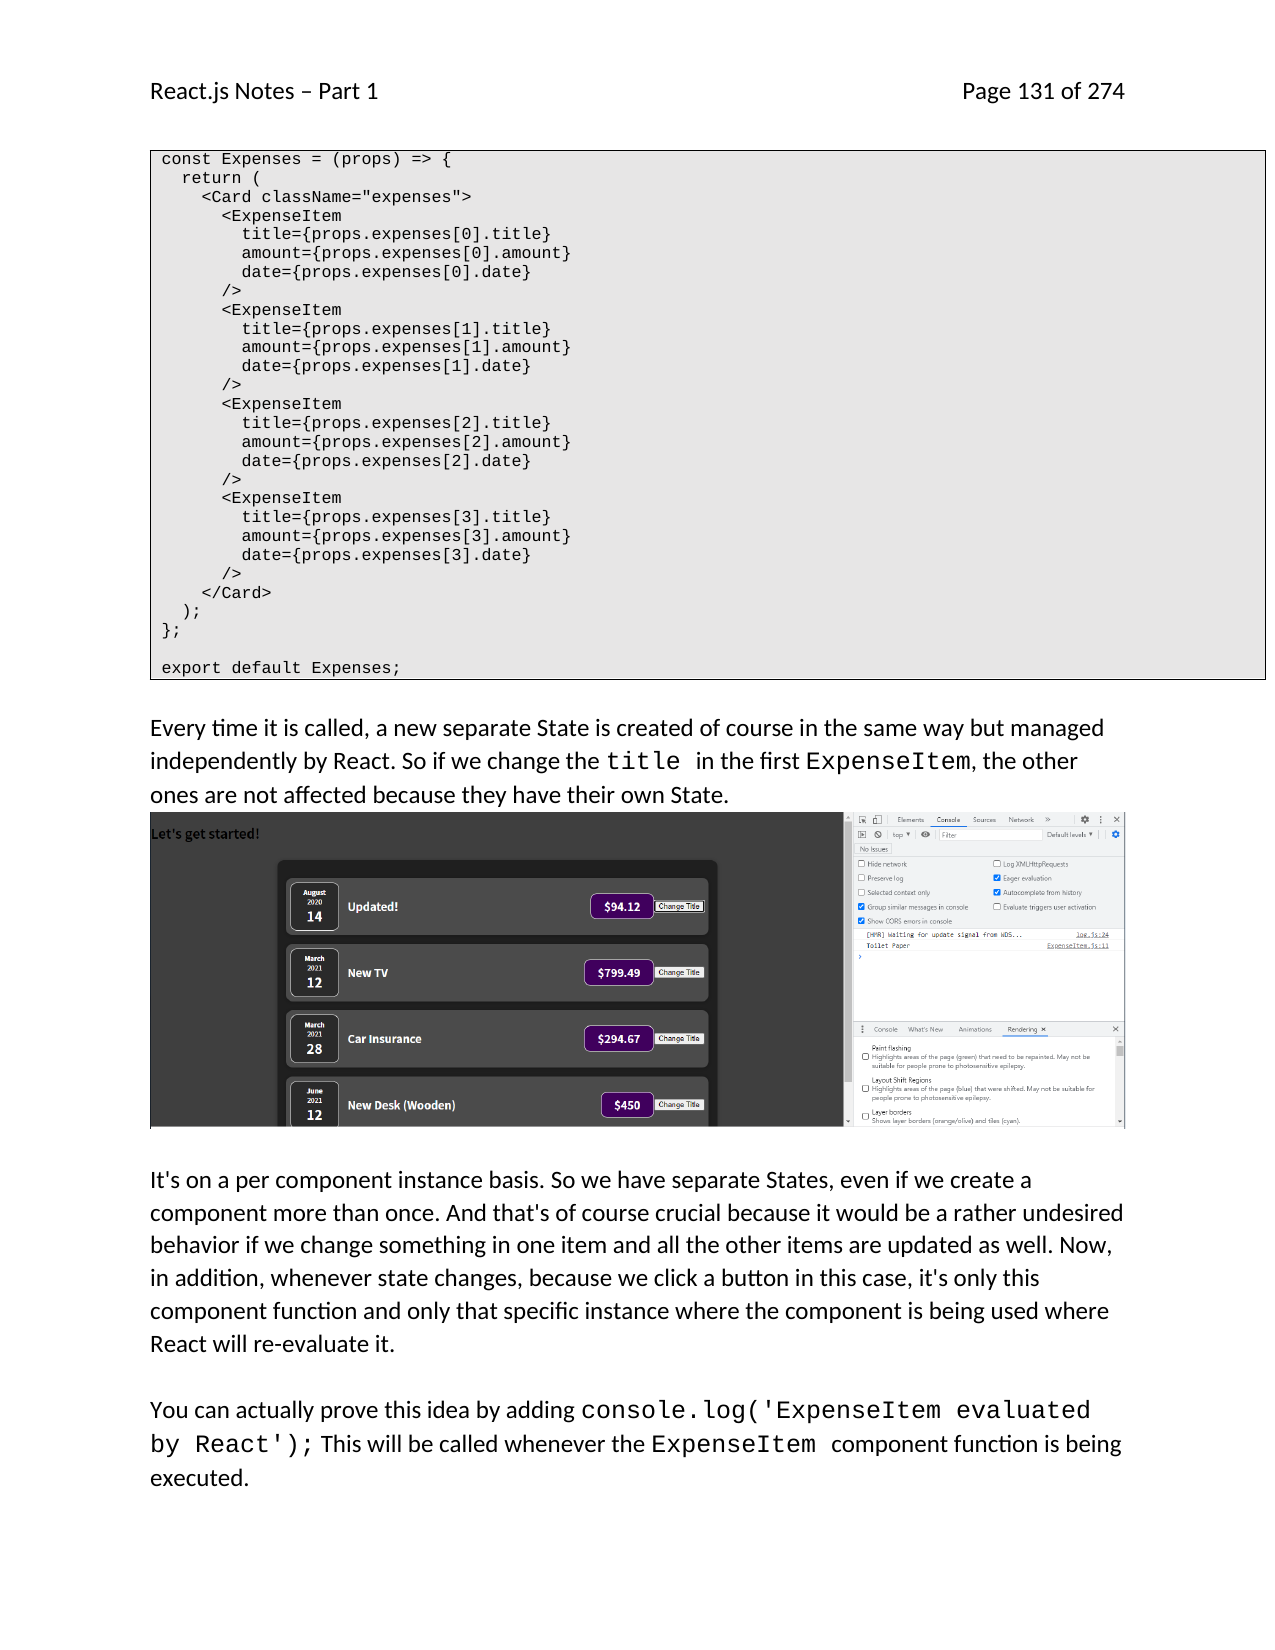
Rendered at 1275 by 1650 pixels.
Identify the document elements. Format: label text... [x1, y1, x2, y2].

text You can actually prove this idea by adding console.log('ExpenseItem evaluated by React'); This will be called whenever the ExpenseItem component function is being executed. [150, 1394, 1125, 1493]
picture [150, 812, 1125, 1129]
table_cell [151, 151, 1265, 678]
text Every time it is called, a new separate State is created of course in the same way but managed independently by React. So if we change the title in the first ExpenseItem, the other ones are not affected because they have their own State. [150, 712, 1125, 810]
text It's on a per component instance basis. So we have separate States, even if we create a component more than once. And that's of course crucial because it would be a rather undesired behavior if we change something in one item and all the other items are updated as well. Now, in addition, whenever state changes, because we click a button in this case, it's only this component function and only that specific instance where the component is being used where React will re-evaluate it. [150, 1164, 1125, 1359]
